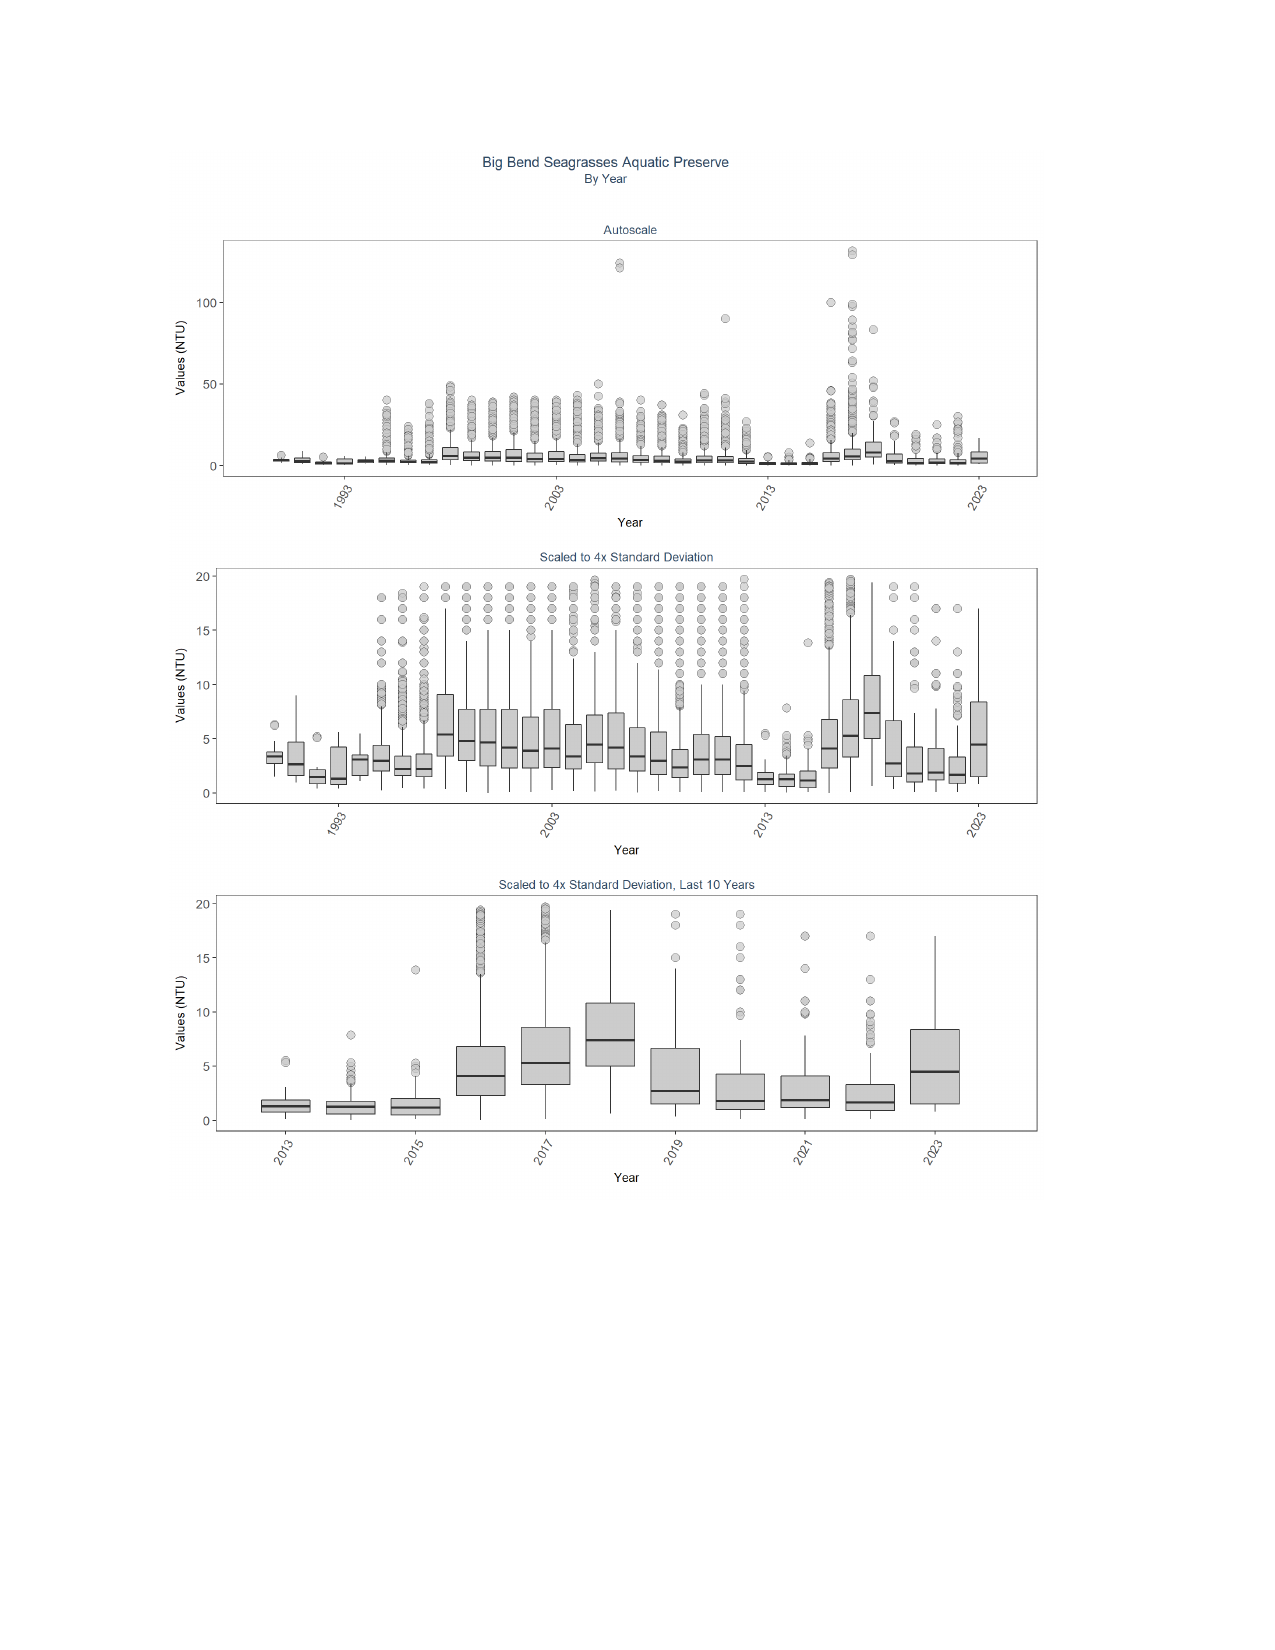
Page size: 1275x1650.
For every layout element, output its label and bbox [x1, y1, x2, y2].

picture [168, 150, 1044, 1200]
